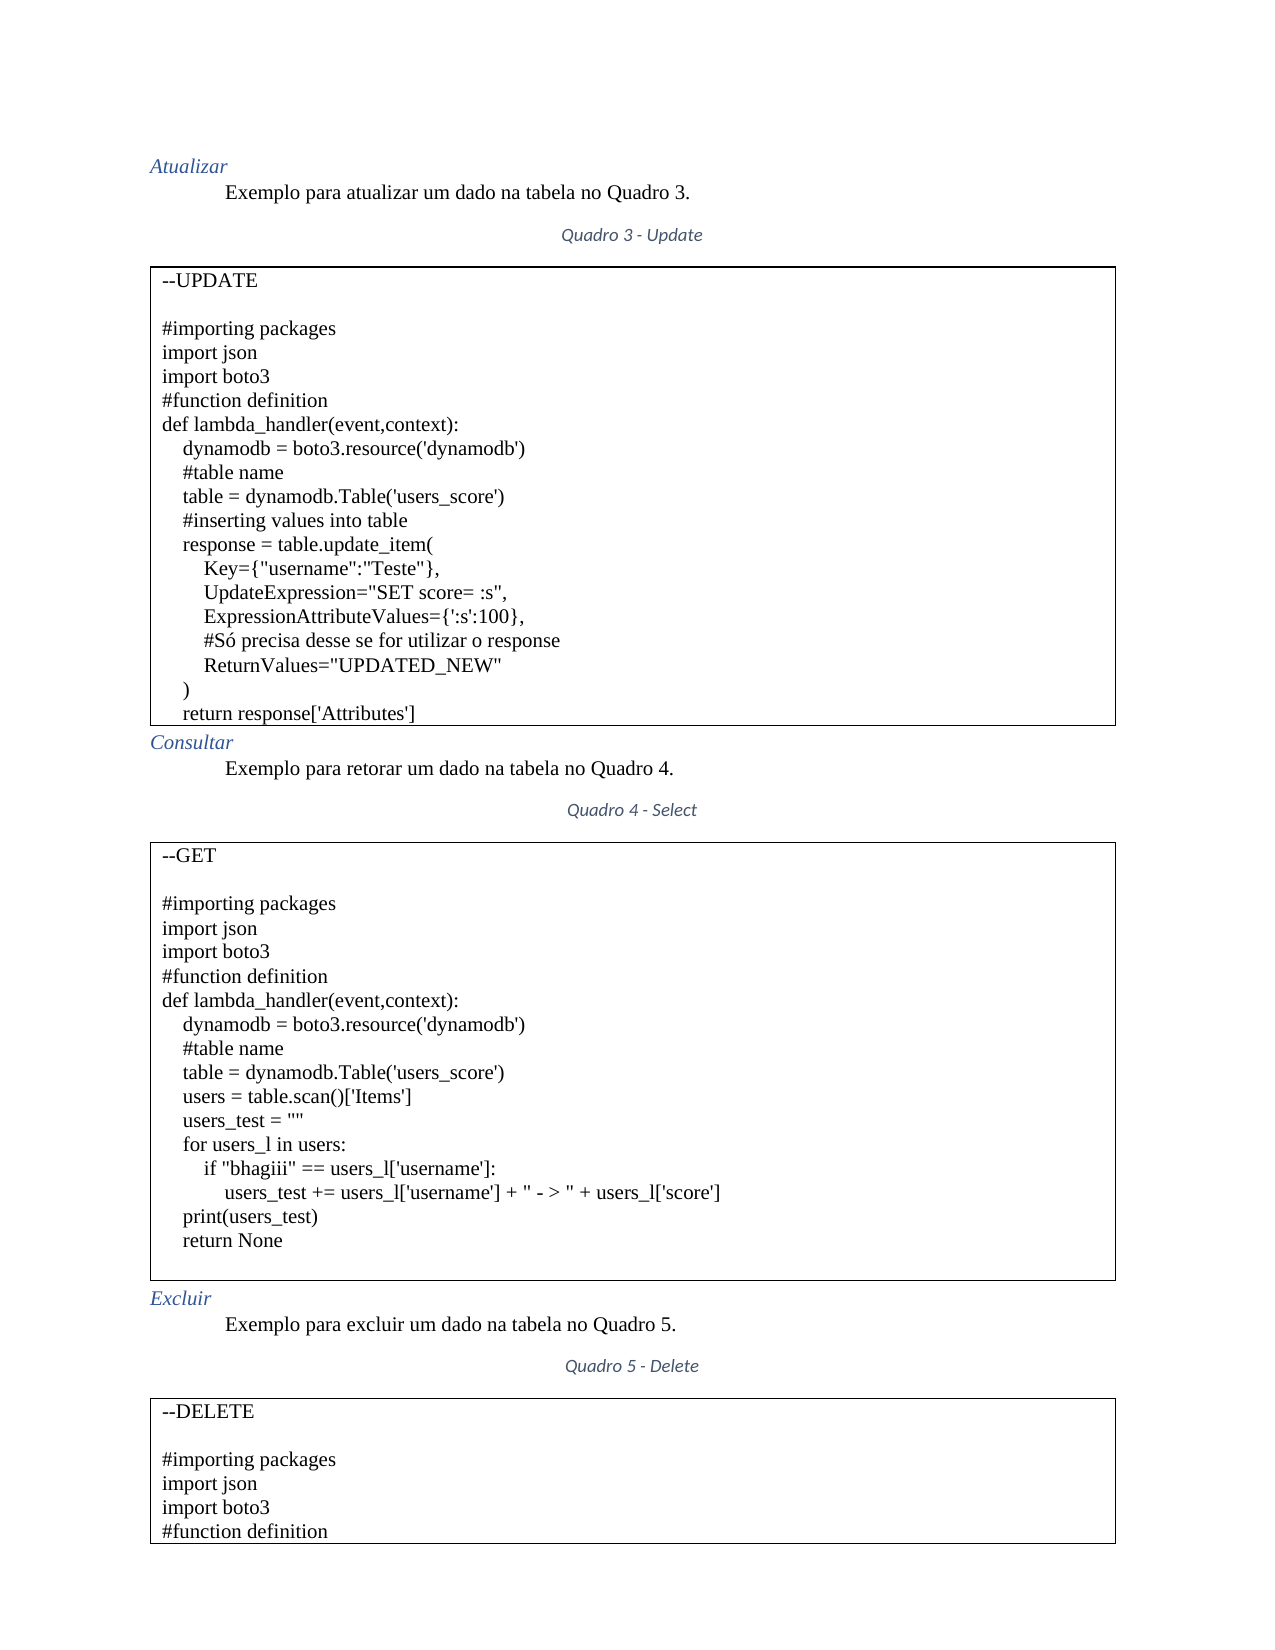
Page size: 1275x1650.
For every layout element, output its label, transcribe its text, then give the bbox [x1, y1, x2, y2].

text Exemplo para atualizar um dado na tabela no Quadro 3. [150, 180, 1116, 204]
table_header --UPDATE #importing packages import json import boto3 #function definition def lambda_handler(event,context): dynamodb = boto3.resource('dynamodb') #table name table = dynamodb.Table('users_score') #inserting values into table response = table.update_item( Key={"username":"Teste"}, UpdateExpression="SET score= :s", ExpressionAttributeValues={':s':100}, #Só precisa desse se for utilizar o response ReturnValues="UPDATED_NEW" ) return response['Attributes'] [151, 268, 1115, 725]
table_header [151, 1399, 1115, 1543]
text Exemplo para retorar um dado na tabela no Quadro 4. [150, 756, 1116, 780]
subtitle Excluir [150, 1286, 1116, 1309]
subtitle Consultar [150, 730, 1116, 754]
subtitle Atualizar [150, 154, 1116, 178]
table_header --GET #importing packages import json import boto3 #function definition def lambda_handler(event,context): dynamodb = boto3.resource('dynamodb') #table name table = dynamodb.Table('users_score') users = table.scan()['Items'] users_test = "" for users_l in users: if "bhagiii" == users_l['username']: users_test += users_l['username'] + " - > " + users_l['score'] print(users_test) return None [151, 843, 1115, 1280]
text Exemplo para excluir um dado na tabela no Quadro 5. [150, 1311, 1116, 1336]
